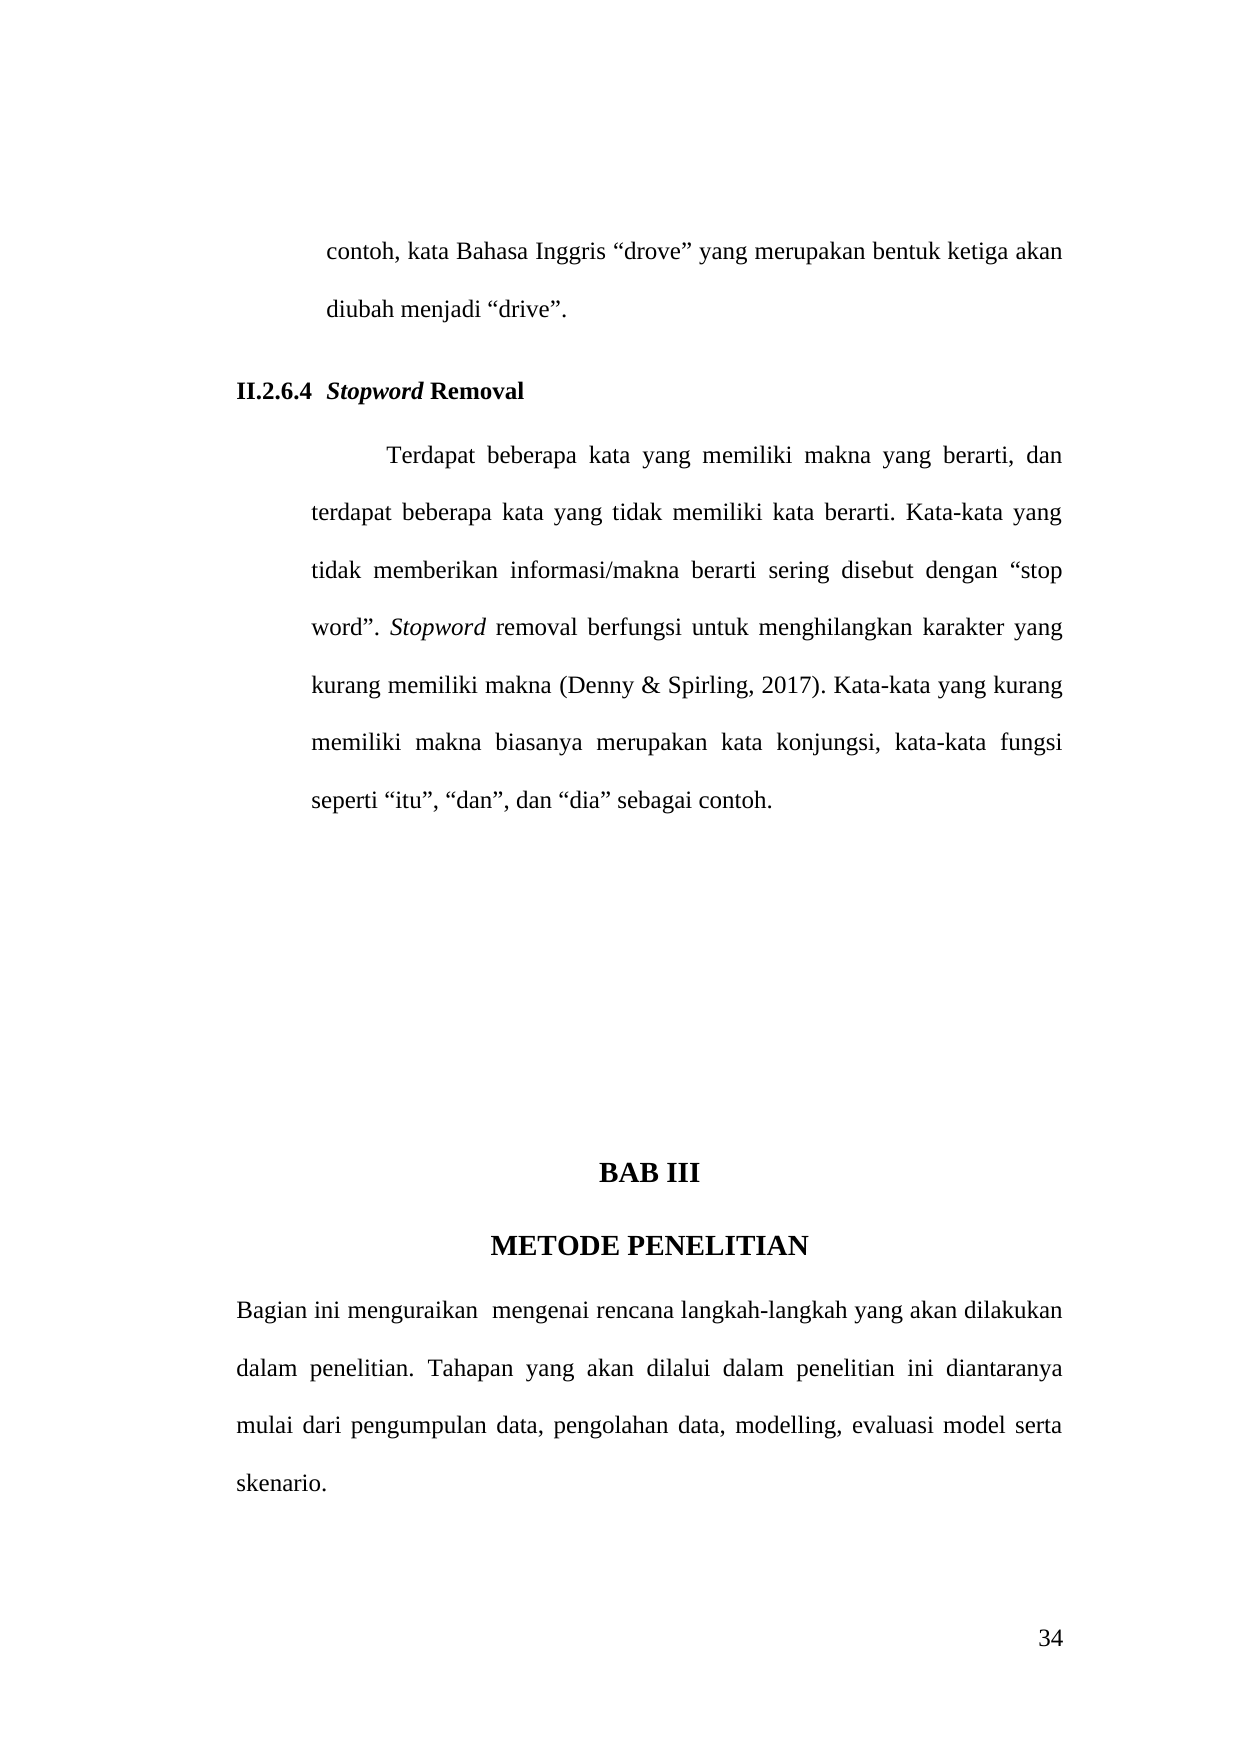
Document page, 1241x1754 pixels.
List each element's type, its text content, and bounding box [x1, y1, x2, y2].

text Terdapat beberapa kata yang memiliki makna yang berarti, dan terdapat beberapa kata yang tidak memiliki kata berarti. Kata-kata yang tidak memberikan informasi/makna berarti sering disebut dengan “stop word”. Stopword removal berfungsi untuk menghilangkan karakter yang kurang memiliki makna . Kata-kata yang kurang memiliki makna biasanya merupakan kata konjungsi, kata-kata fungsi seperti “itu”, “dan”, dan “dia” sebagai contoh. [311, 440, 1063, 814]
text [326, 236, 1063, 322]
subtitle Stopword Removal [236, 376, 1063, 405]
text METODE PENELITIAN [236, 1228, 1063, 1262]
subtitle BAB III [236, 1155, 1063, 1188]
text Bagian ini menguraikan mengenai rencana langkah-langkah yang akan dilakukan dalam penelitian. Tahapan yang akan dilalui dalam penelitian ini diantaranya mulai dari pengumpulan data, pengolahan data, modelling, evaluasi model serta skenario. [236, 1295, 1063, 1497]
